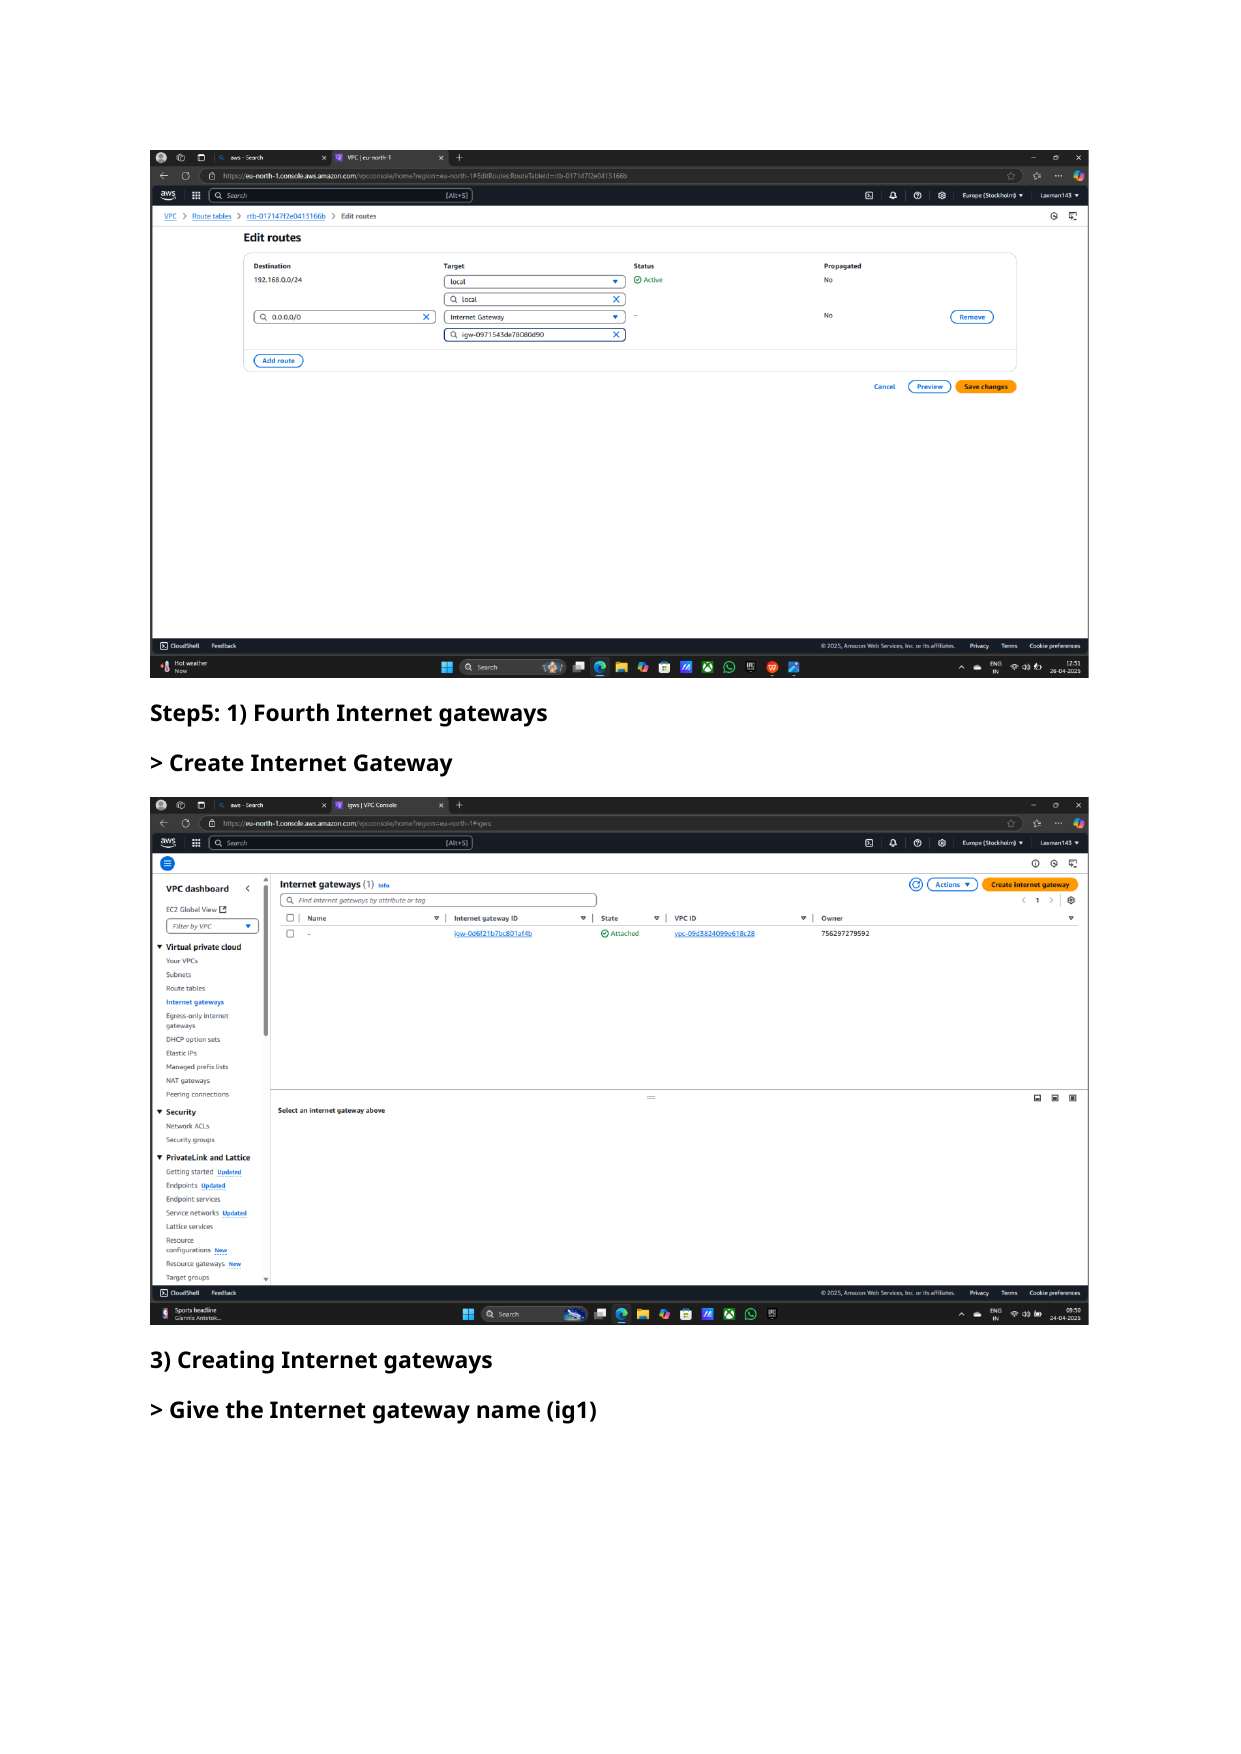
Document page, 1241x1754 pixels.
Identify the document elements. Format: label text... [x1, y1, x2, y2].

picture [150, 797, 1089, 1325]
picture [150, 150, 1089, 678]
list Creating Internet gateways [150, 1344, 1090, 1375]
text Step5: 1) Fourth Internet gateways [150, 697, 1090, 728]
list > Give the Internet gateway name (ig1) [150, 1394, 1090, 1426]
text > Create Internet Gateway [150, 747, 1090, 778]
